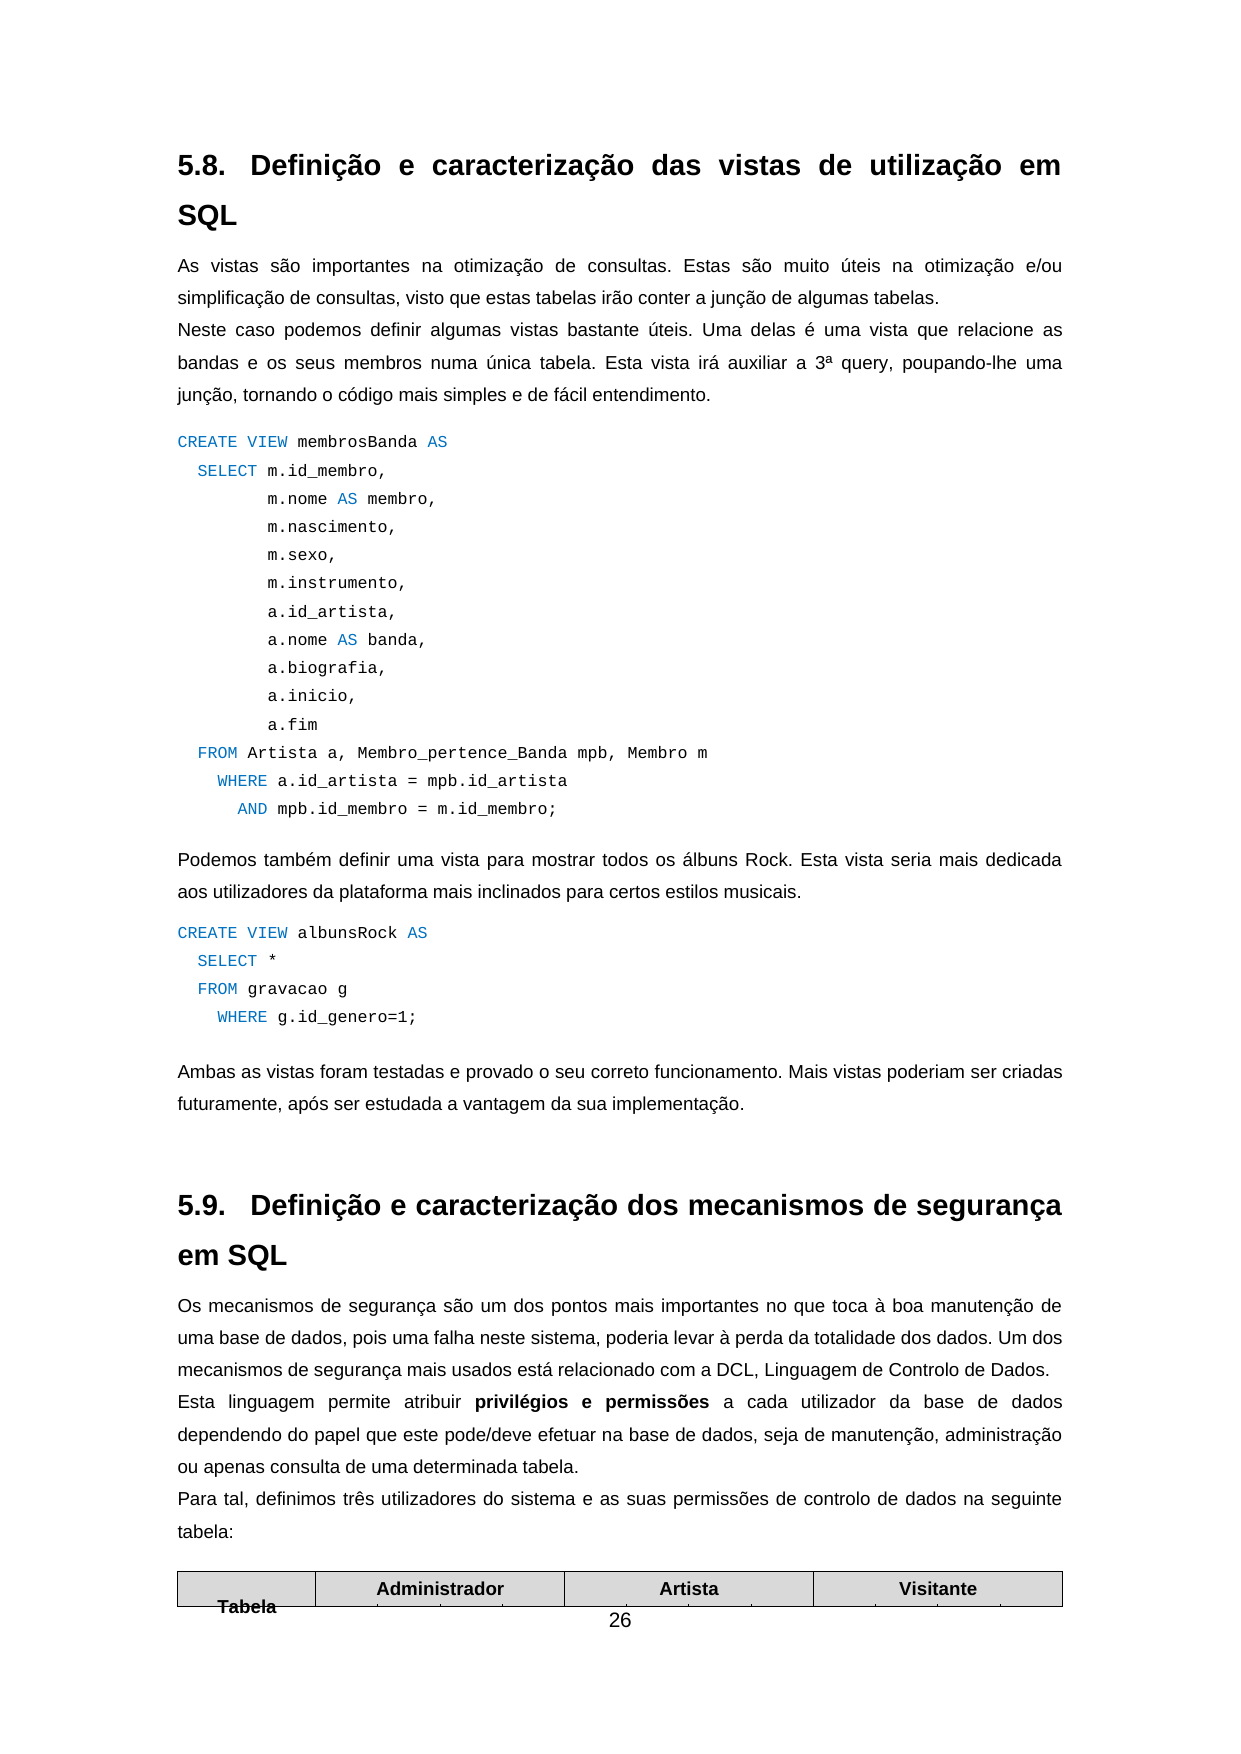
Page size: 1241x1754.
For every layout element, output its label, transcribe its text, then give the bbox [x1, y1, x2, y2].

text a.inicio, [177, 688, 1063, 707]
text Esta linguagem permite atribuir privilégios e permissões a cada utilizador da base de dados dependendo do papel que este pode/deve efetuar na base de dados, seja de manutenção, administração ou apenas consulta de uma determinada tabela. [177, 1391, 1063, 1477]
text m.sexo, [177, 547, 1063, 566]
text SELECT m.id_membro, [177, 462, 1063, 481]
text m.instrumento, [177, 575, 1063, 594]
text WHERE g.id_genero=1; [177, 1009, 1063, 1028]
table_header Tabela [178, 1572, 315, 1606]
text AND mpb.id_membro = m.id_membro; [177, 801, 1063, 820]
text CREATE VIEW albunsRock AS [177, 924, 1063, 943]
text a.nome AS banda, [177, 632, 1063, 650]
text m.nascimento, [177, 519, 1063, 537]
text CREATE VIEW membrosBanda AS [177, 434, 1063, 453]
text SELECT * [177, 952, 1063, 971]
text a.biografia, [177, 660, 1063, 679]
text WHERE a.id_artista = mpb.id_artista [177, 773, 1063, 792]
table_header Artista [565, 1572, 813, 1606]
text Os mecanismos de segurança são um dos pontos mais importantes no que toca à boa manutenção de uma base de dados, pois uma falha neste sistema, poderia levar à perda da totalidade dos dados. Um dos mecanismos de segurança mais usados está relacionado com a DCL, Linguagem de Controlo de Dados. [177, 1294, 1063, 1381]
table_header Administrador [316, 1572, 564, 1606]
text Ambas as vistas foram testadas e provado o seu correto funcionamento. Mais vistas poderiam ser criadas futuramente, após ser estudada a vantagem da sua implementação. [177, 1060, 1063, 1114]
text Definição e caracterização dos mecanismos de segurança em SQL [177, 1187, 1063, 1271]
text FROM gravacao g [177, 981, 1063, 999]
text Definição e caracterização das vistas de utilização em SQL [177, 148, 1063, 232]
text Neste caso podemos definir algumas vistas bastante úteis. Uma delas é uma vista que relacione as bandas e os seus membros numa única tabela. Esta vista irá auxiliar a 3ª query, poupando-lhe uma junção, tornando o código mais simples e de fácil entendimento. [177, 319, 1063, 405]
text As vistas são importantes na otimização de consultas. Estas são muito úteis na otimização e/ou simplificação de consultas, visto que estas tabelas irão conter a junção de algumas tabelas. [177, 254, 1063, 308]
text Para tal, definimos três utilizadores do sistema e as suas permissões de controlo de dados na seguinte tabela: [177, 1488, 1063, 1542]
table_header Visitante [814, 1572, 1062, 1606]
text a.fim [177, 716, 1063, 735]
text a.id_artista, [177, 603, 1063, 622]
text Podemos também definir uma vista para mostrar todos os álbuns Rock. Esta vista seria mais dedicada aos utilizadores da plataforma mais inclinados para certos estilos musicais. [177, 849, 1063, 903]
text m.nome AS membro, [177, 490, 1063, 509]
text FROM Artista a, Membro_pertence_Banda mpb, Membro m [177, 744, 1063, 763]
